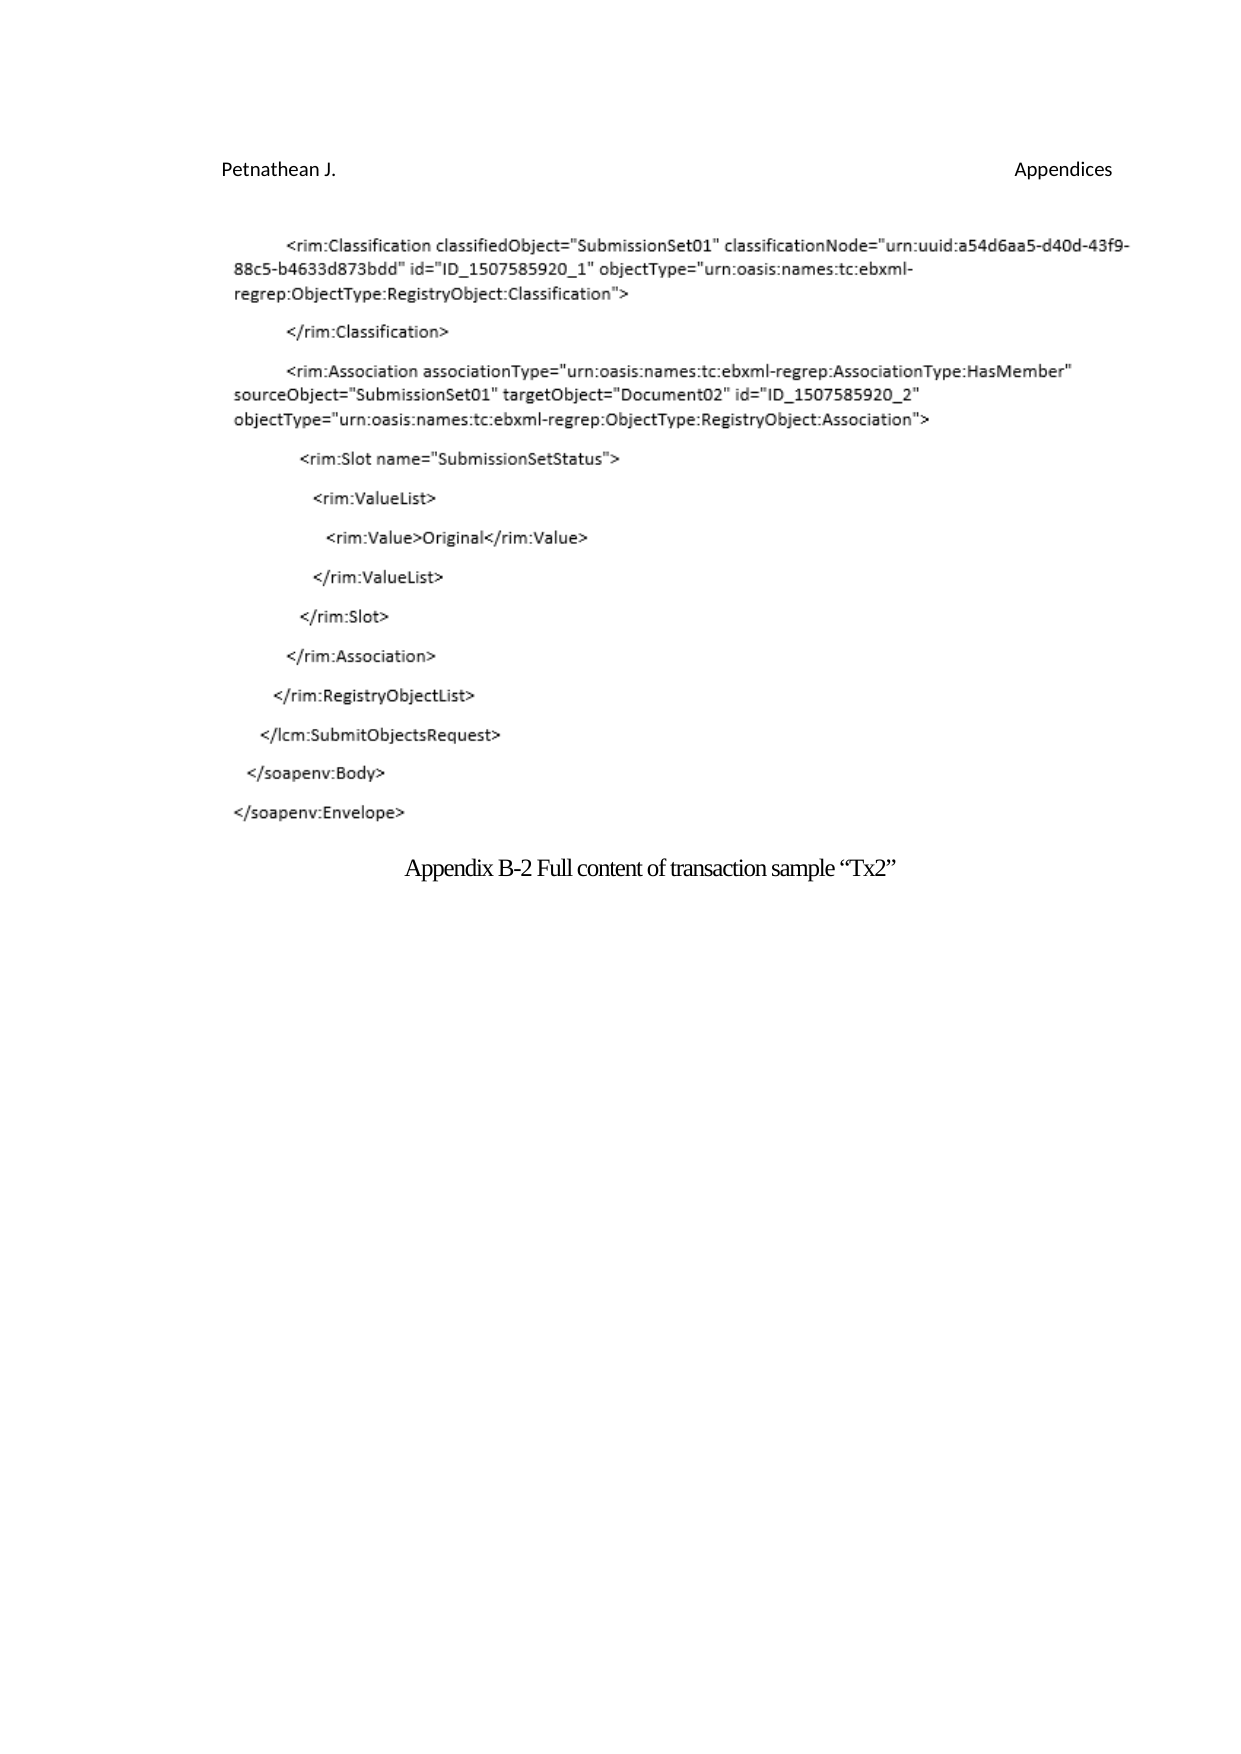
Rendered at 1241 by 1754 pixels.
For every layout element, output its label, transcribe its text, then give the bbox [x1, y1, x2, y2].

text Appendix B-2 Full content of transaction sample “Tx2” [209, 853, 1092, 882]
picture [221, 221, 1155, 839]
